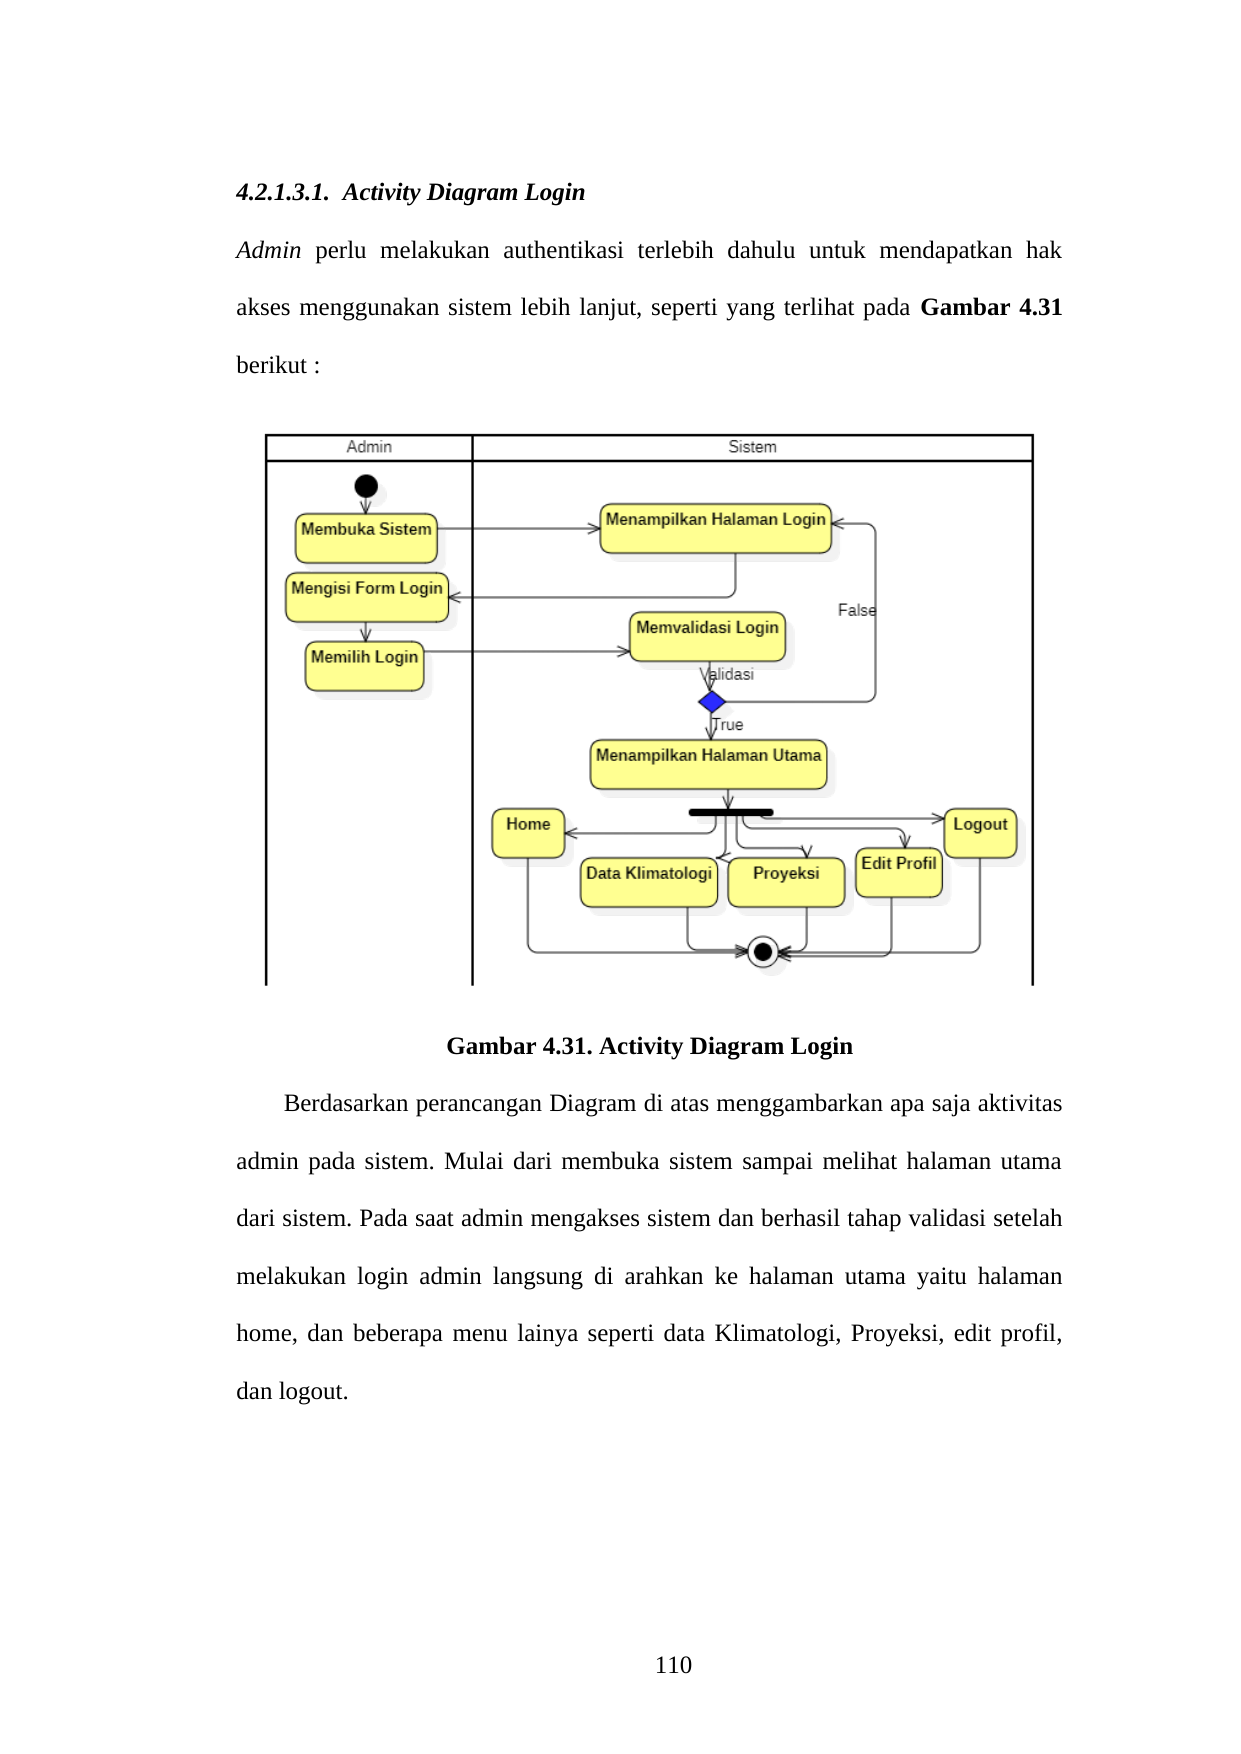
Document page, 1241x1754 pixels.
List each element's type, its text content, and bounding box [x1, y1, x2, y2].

subtitle Activity Diagram Login [236, 177, 1063, 206]
text Berdasarkan perancangan Diagram di atas menggambarkan apa saja aktivitas admin pada sistem. Mulai dari membuka sistem sampai melihat halaman utama dari sistem. Pada saat admin mengakses sistem dan berhasil tahap validasi setelah melakukan login admin langsung di arahkan ke halaman utama yaitu halaman home, dan beberapa menu lainya seperti data Klimatologi, Proyeksi, edit profil, dan logout. [236, 1088, 1063, 1404]
picture [254, 423, 1045, 986]
